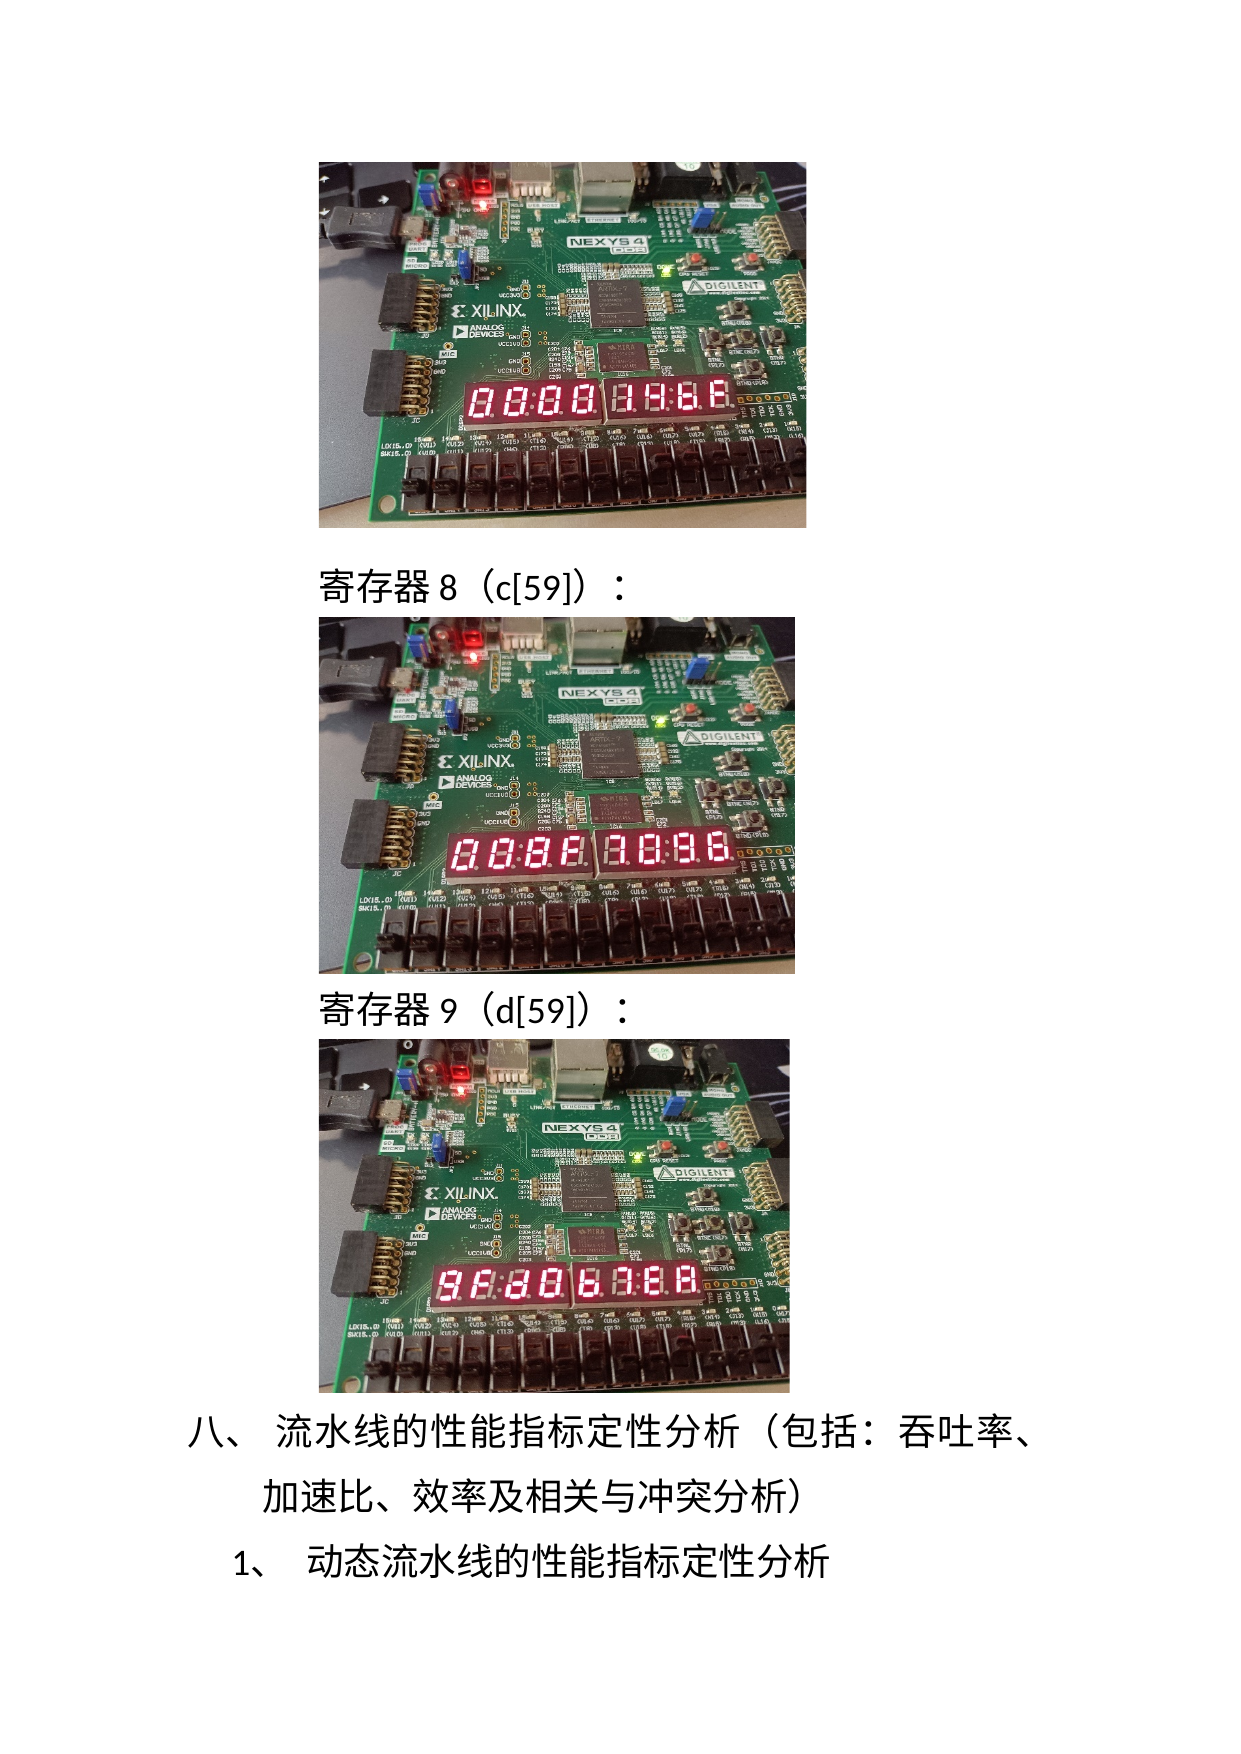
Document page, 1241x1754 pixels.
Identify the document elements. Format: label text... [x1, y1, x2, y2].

list 流水线的性能指标定性分析（包括：吞吐率、加速比、效率及相关与冲突分析） [187, 1397, 1053, 1527]
picture [318, 162, 807, 528]
text 寄存器9（d[59]）： [187, 974, 1053, 1039]
picture [318, 1039, 790, 1393]
list 动态流水线的性能指标定性分析 [231, 1527, 1053, 1592]
picture [318, 617, 795, 974]
text 寄存器8（c[59]）： [187, 552, 1053, 617]
